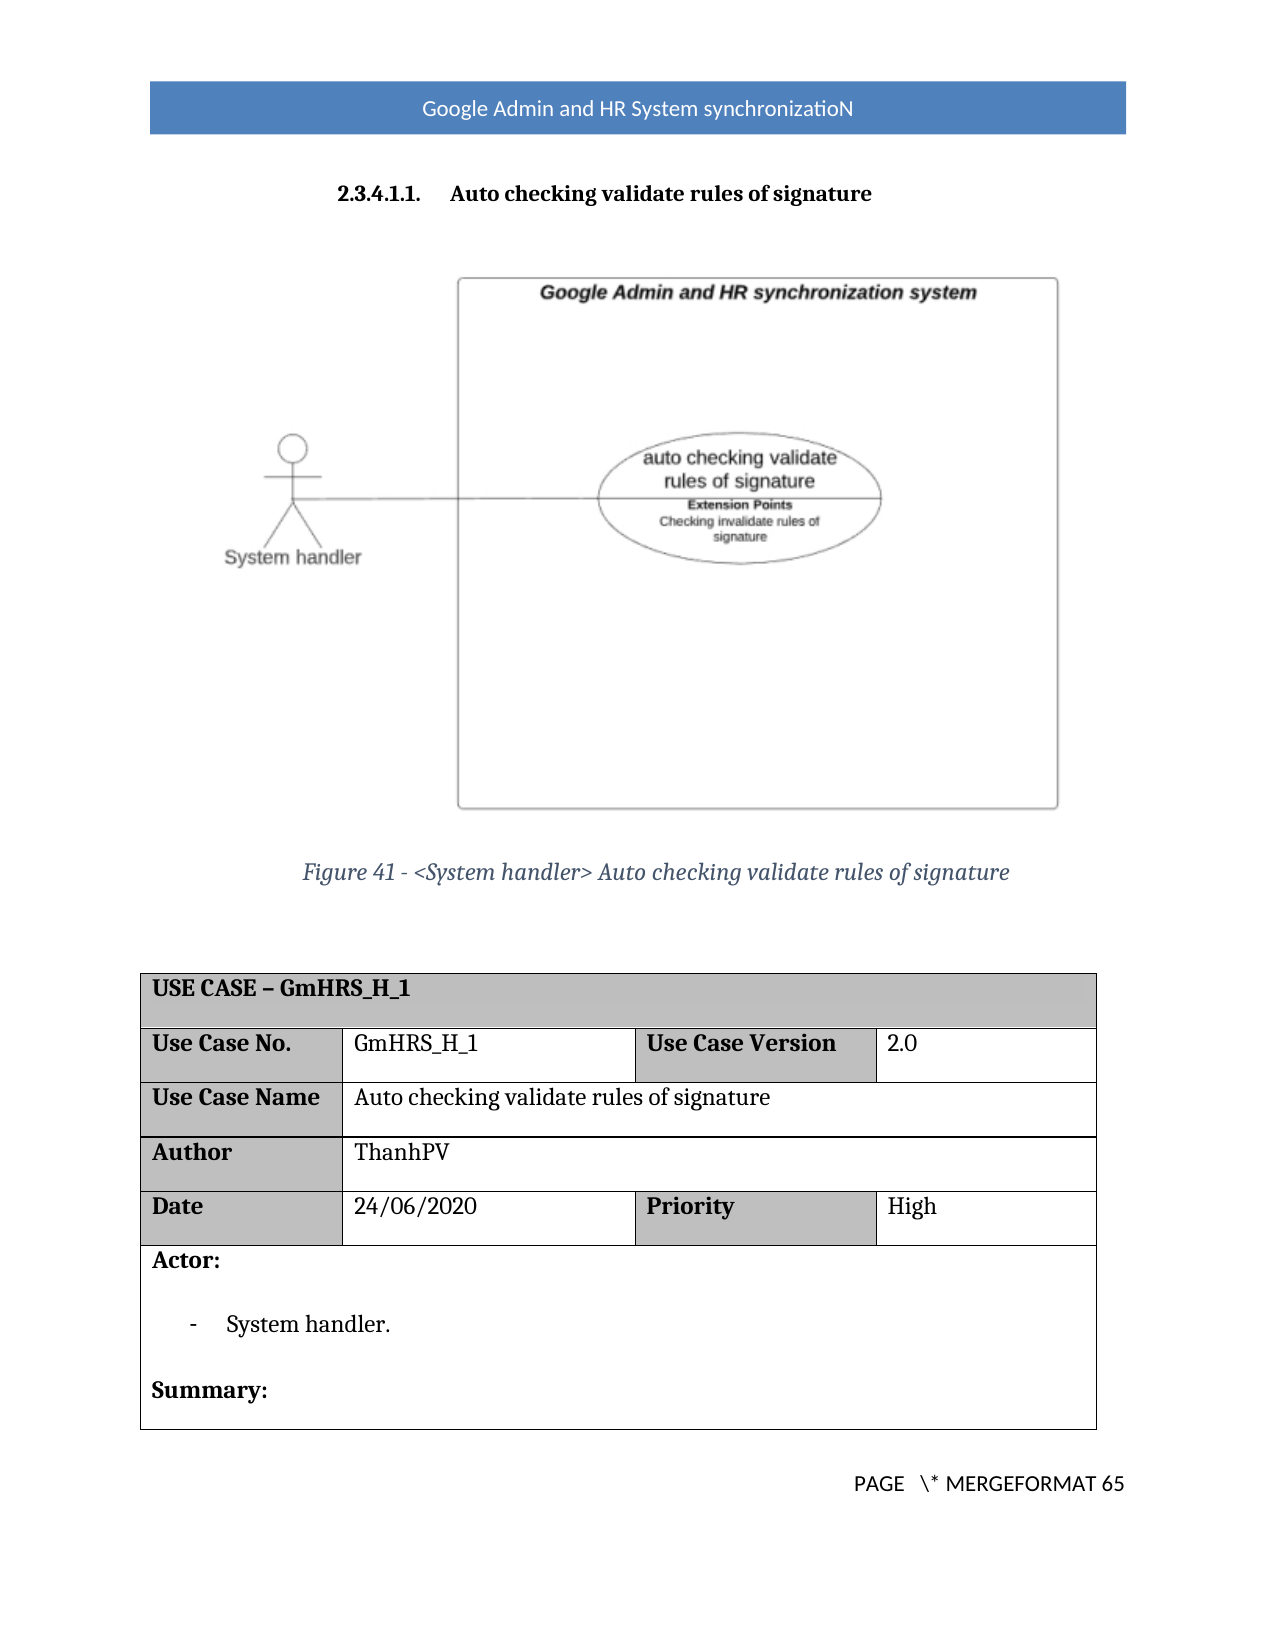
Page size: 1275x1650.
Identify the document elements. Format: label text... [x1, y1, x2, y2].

text Figure 41 - <System handler> Auto checking validate rules of signature [187, 858, 1125, 887]
picture [187, 240, 1129, 825]
table_cell Priority [636, 1192, 876, 1245]
table_cell 2.0 [877, 1029, 1096, 1082]
table_cell High [877, 1192, 1096, 1245]
subtitle Auto checking validate rules of signature [337, 181, 1125, 207]
table_cell Use Case Version [636, 1029, 876, 1082]
table_cell Author [141, 1138, 342, 1191]
table_cell Date [141, 1192, 342, 1245]
table_cell ThanhPV [343, 1138, 1096, 1191]
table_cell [141, 1246, 1096, 1429]
table_header USE CASE – GmHRS_H_1 [141, 974, 1096, 1027]
table_cell 24/06/2020 [343, 1192, 635, 1245]
table_cell Use Case Name [141, 1083, 342, 1136]
table_cell GmHRS_H_1 [343, 1029, 635, 1082]
table_cell Auto checking validate rules of signature [343, 1083, 1096, 1136]
table_cell Use Case No. [141, 1029, 342, 1082]
